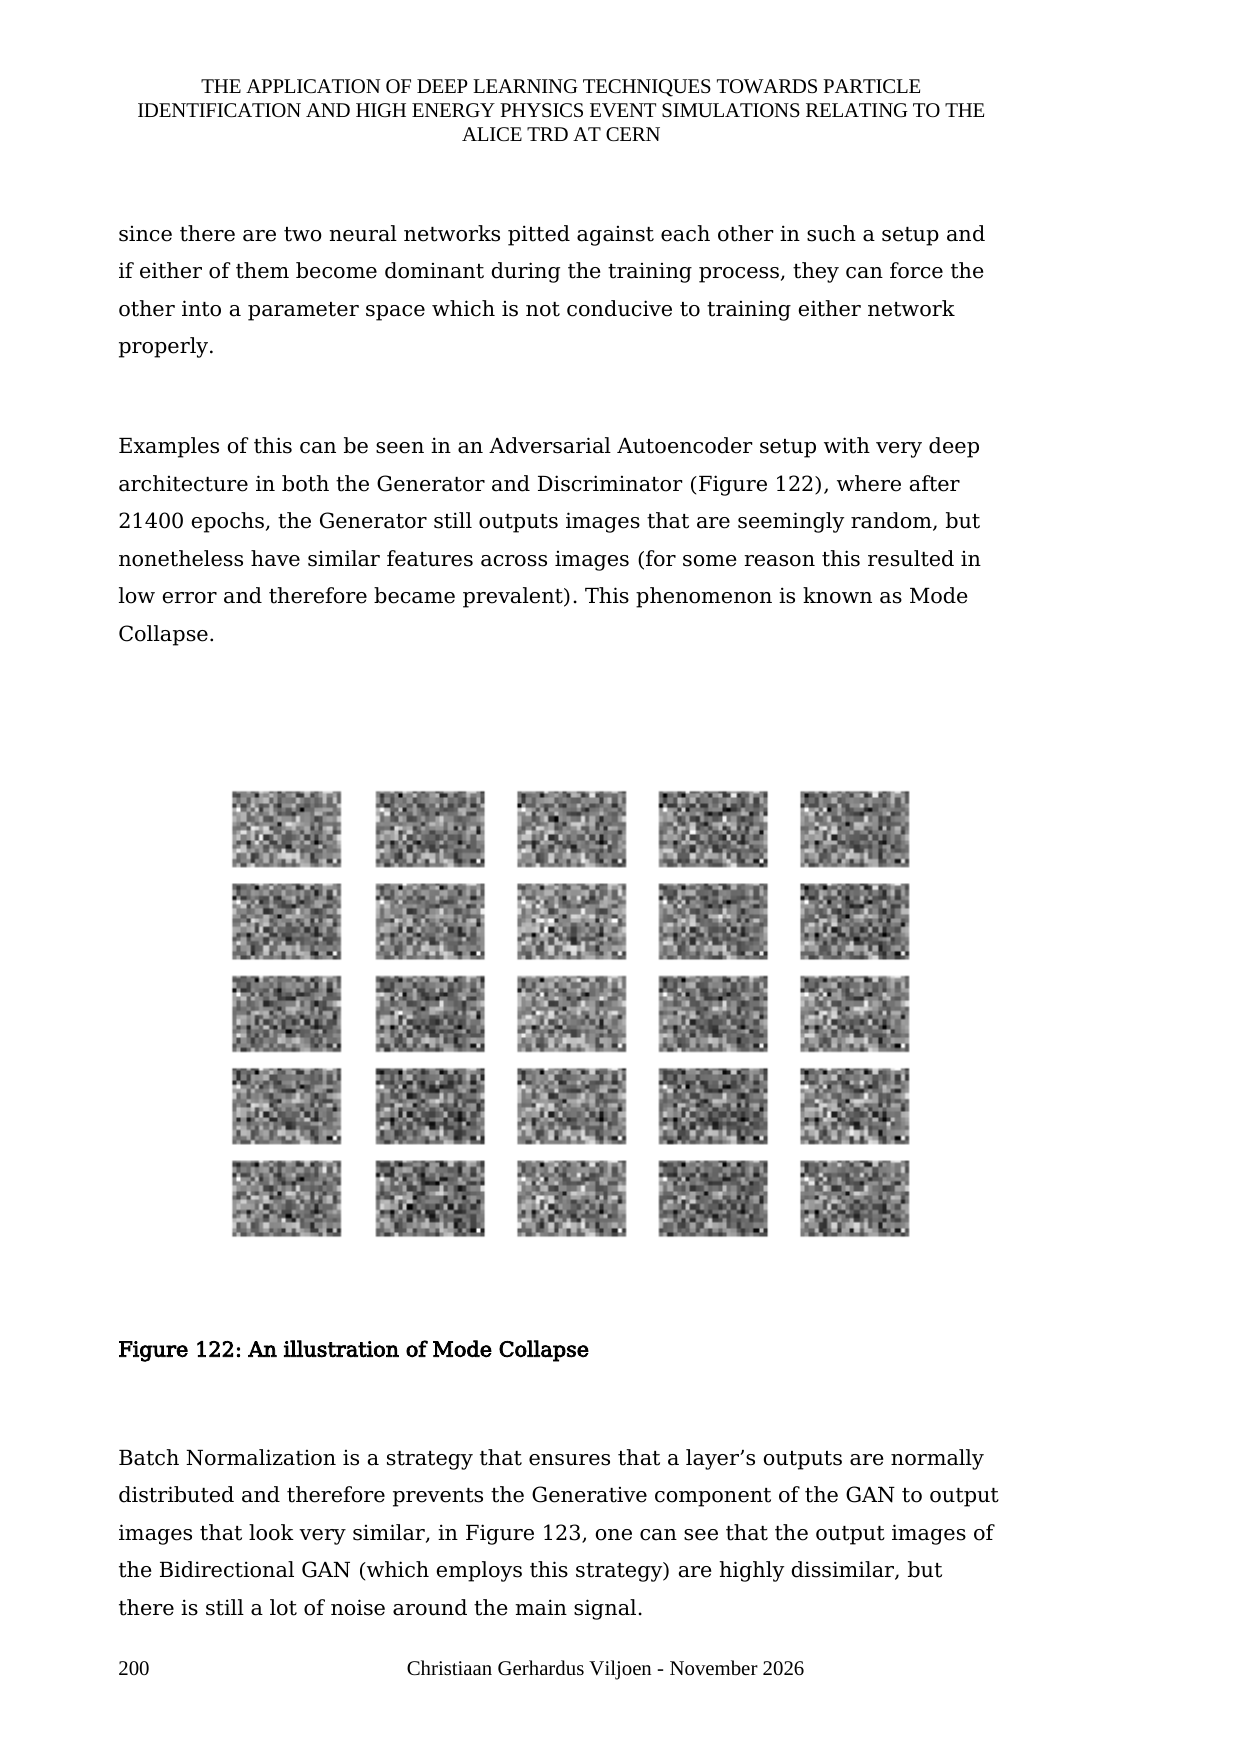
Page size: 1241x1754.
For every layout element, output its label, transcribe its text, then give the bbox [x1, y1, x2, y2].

text Examples of this can be seen in an Adversarial Autoencoder setup with very deep architecture in both the Generator and Discriminator (Figure 122), where after 21400 epochs, the Generator still outputs images that are seemingly random, but nonetheless have similar features across images (for some reason this resulted in low error and therefore became prevalent). This phenomenon is known as Mode Collapse. [118, 433, 1004, 646]
text Batch Normalization is a strategy that ensures that a layer’s outputs are normally distributed and therefore prevents the Generative component of the GAN to output images that look very similar, in Figure 123, one can see that the output images of the Bidirectional GAN (which employs this strategy) are highly dissimilar, but there is still a lot of noise around the main signal. [118, 1444, 1004, 1619]
picture [118, 720, 1004, 1311]
text Figure 122: An illustration of Mode Collapse [118, 1336, 1004, 1361]
